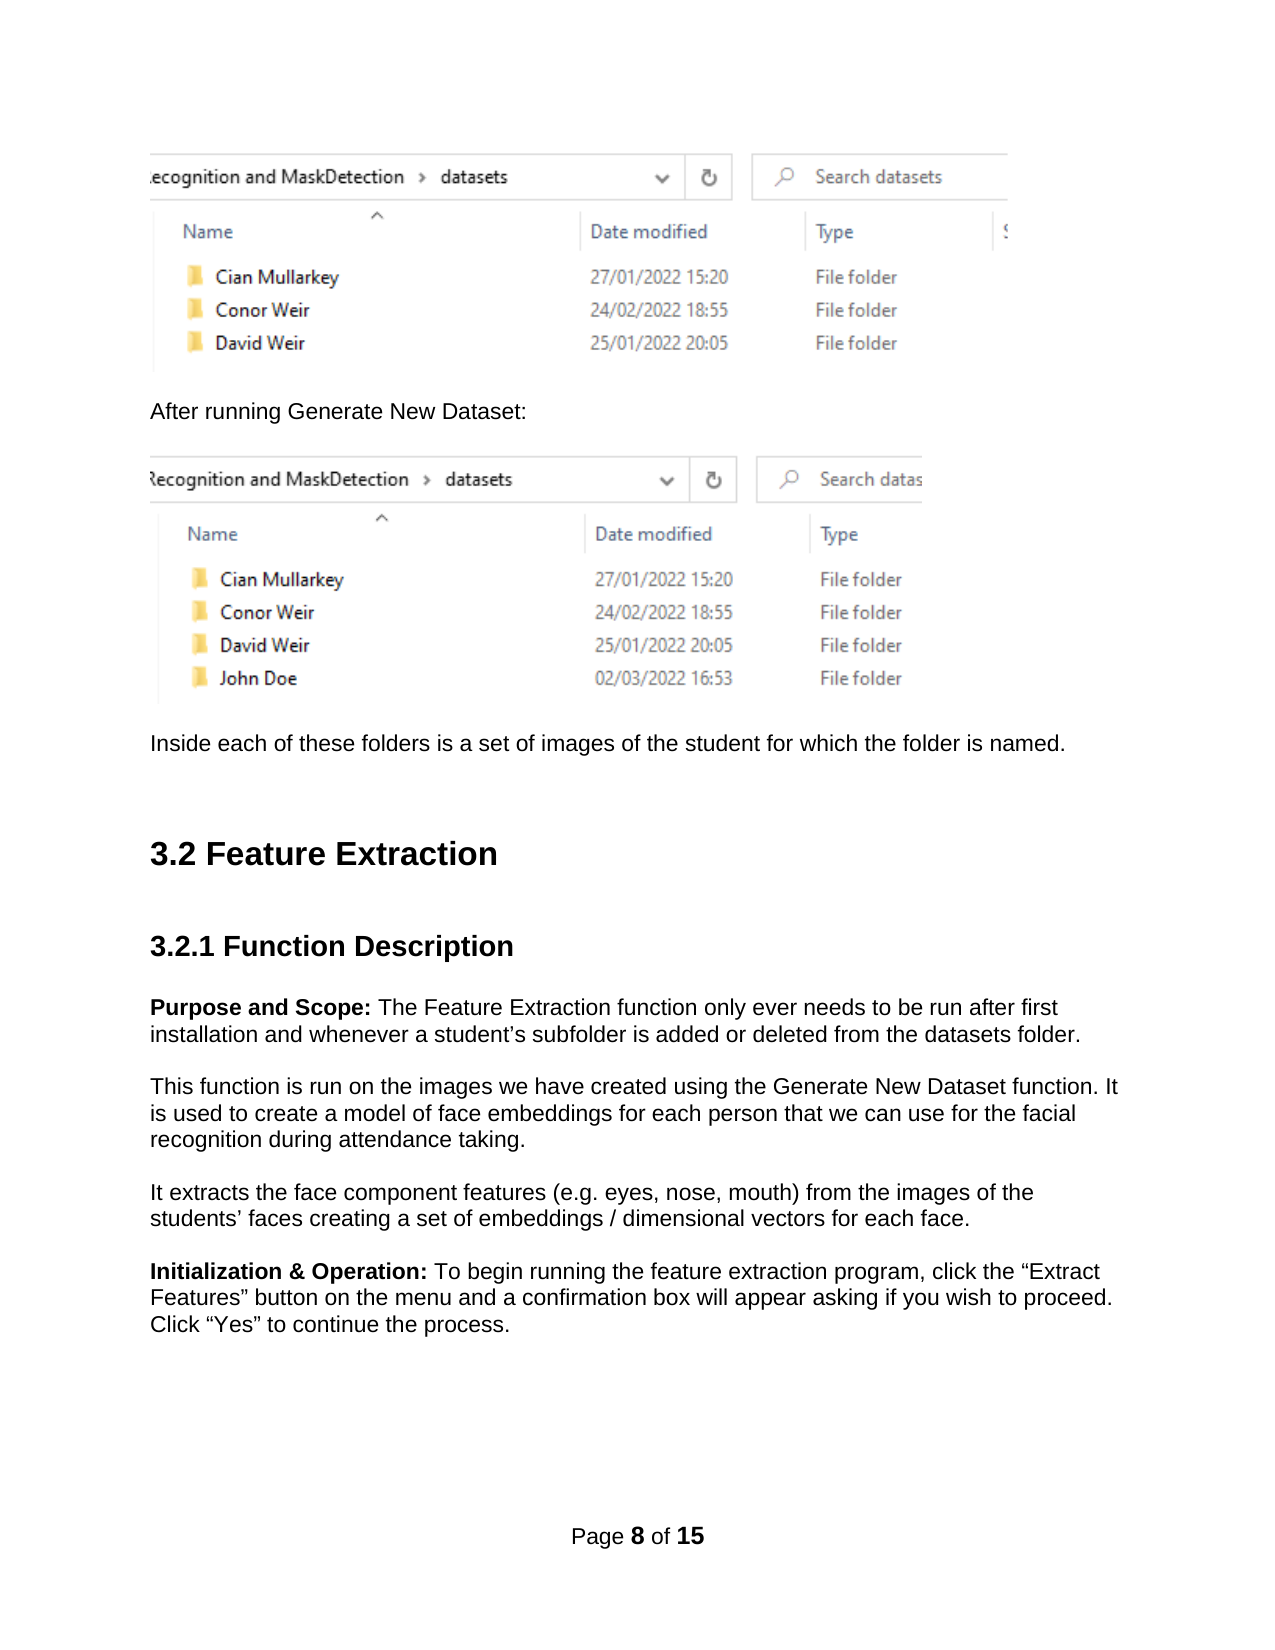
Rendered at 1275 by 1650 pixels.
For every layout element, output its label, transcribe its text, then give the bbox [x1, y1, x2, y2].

subtitle 3.2.1 Function Description [150, 929, 1125, 963]
text This function is run on the images we have created using the Generate New Dataset function. It is used to create a model of face embeddings for each person that we can use for the facial recognition during attendance taking. [150, 1073, 1125, 1152]
text Initialization & Operation: To begin running the feature extraction program, click the “Extract Features” button on the menu and a confirmation box will appear asking if you wish to proceed. Click “Yes” to continue the process. [150, 1258, 1125, 1337]
subtitle 3.2 Feature Extraction [150, 834, 1125, 873]
text Purpose and Scope: The Feature Extraction function only ever needs to be run after first installation and whenever a student’s subfolder is added or deleted from the datasets folder. [150, 994, 1125, 1047]
picture [150, 451, 922, 704]
picture [150, 150, 1008, 372]
text It extracts the face component features (e.g. eyes, nose, mouth) from the images of the students’ faces creating a set of embeddings / dimensional vectors for each face. [150, 1179, 1125, 1231]
text After running Generate New Dataset: [150, 398, 1125, 424]
text Inside each of these folders is a set of images of the student for which the folder is named. [150, 730, 1125, 757]
